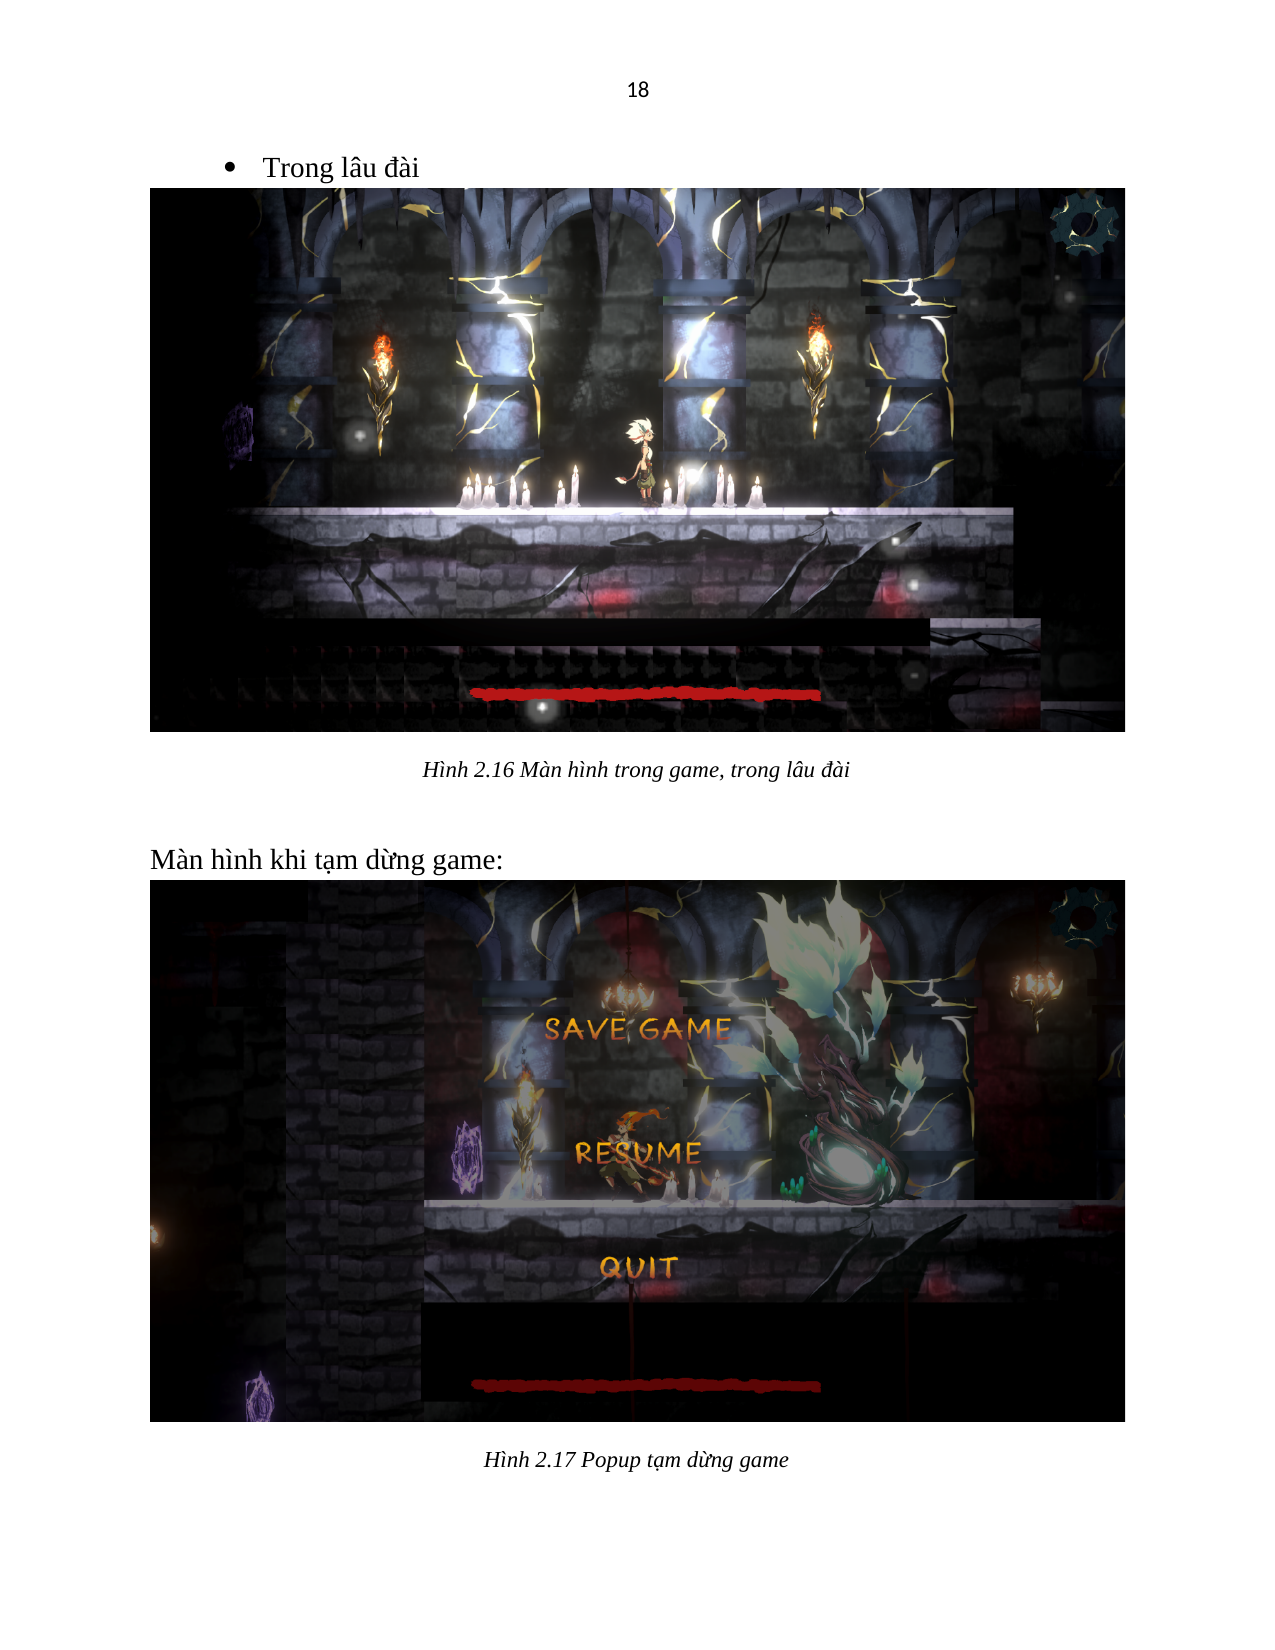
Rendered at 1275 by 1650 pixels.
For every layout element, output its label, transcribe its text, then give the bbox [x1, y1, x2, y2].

picture [150, 880, 1125, 1422]
list Trong lâu đài [225, 150, 1125, 184]
picture [150, 188, 1125, 732]
text Hình 2.16 Màn hình trong game, trong lâu đài [150, 756, 1125, 783]
list Màn hình khi tạm dừng game: [150, 842, 1125, 876]
text Hình 2.17 Popup tạm dừng game [150, 1447, 1125, 1473]
